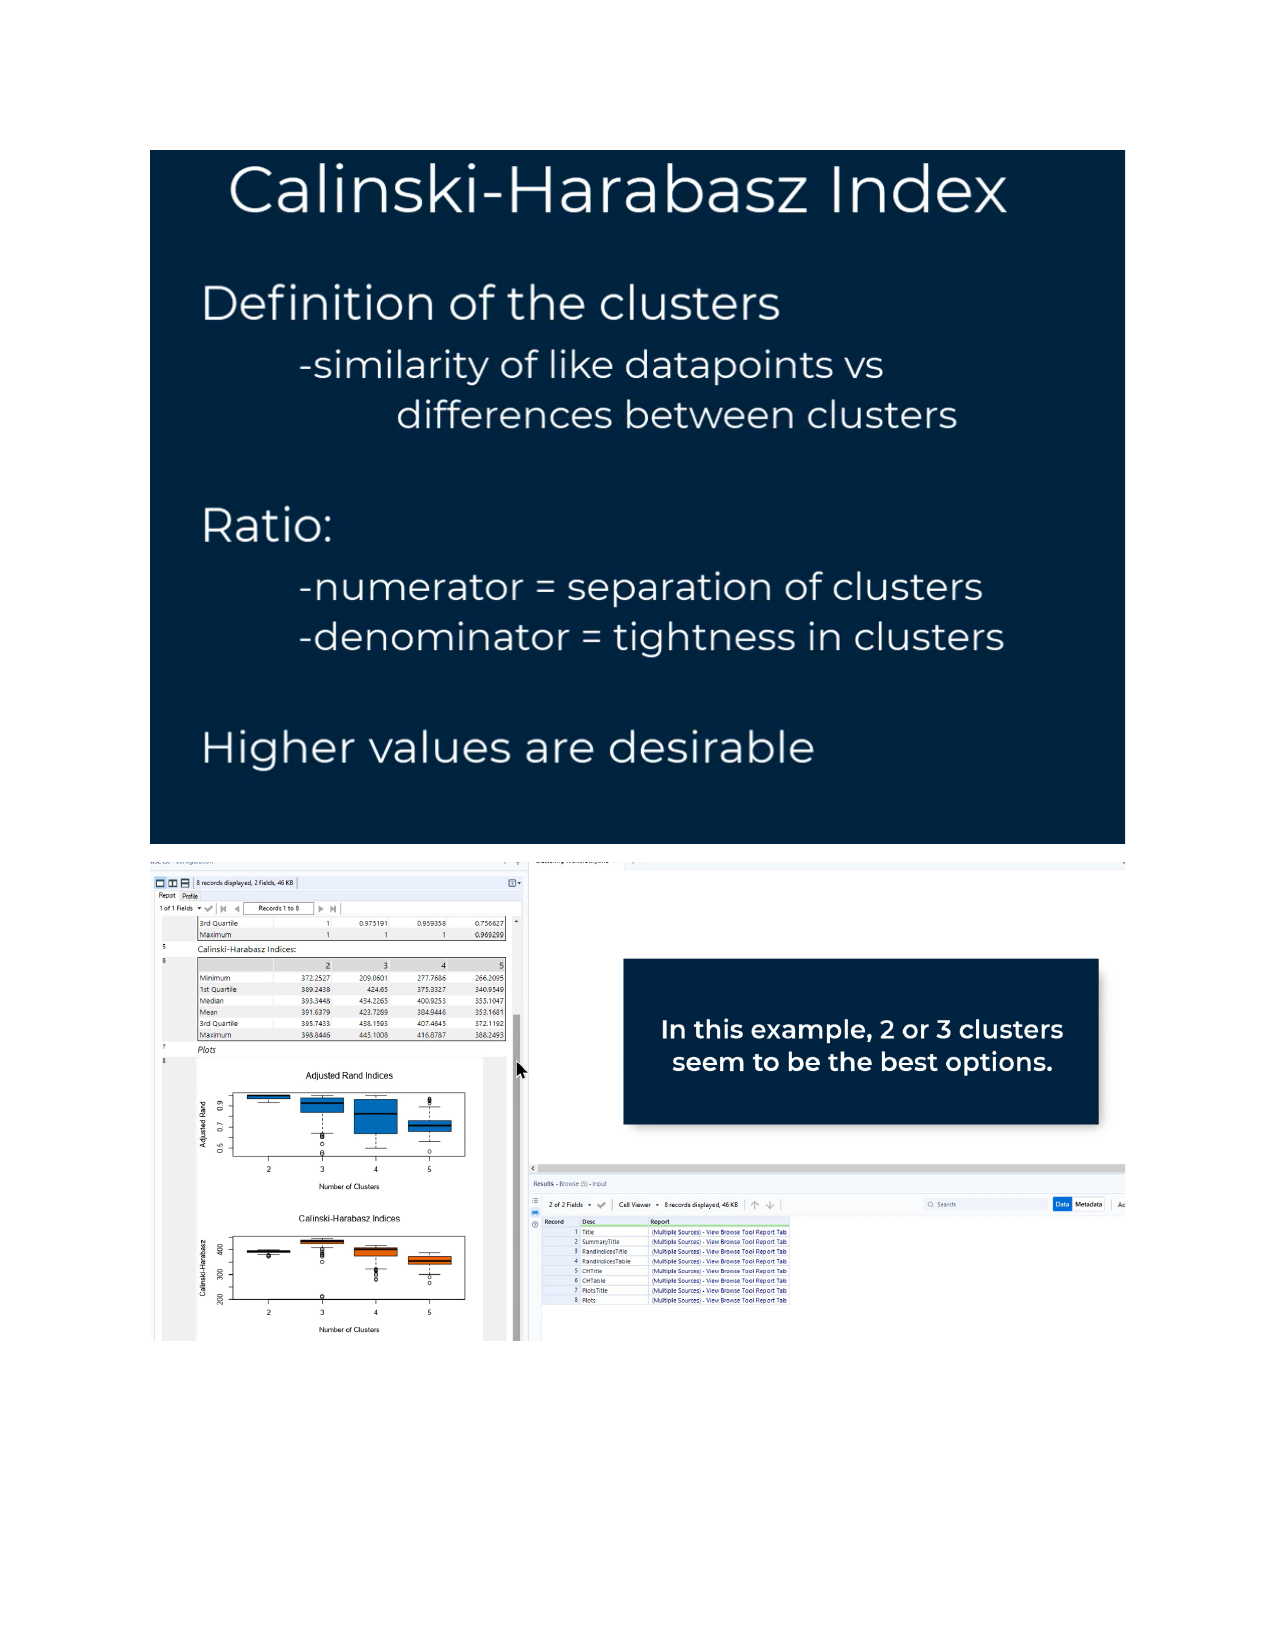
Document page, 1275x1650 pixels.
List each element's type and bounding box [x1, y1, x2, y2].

picture [150, 150, 1125, 844]
picture [150, 862, 1125, 1341]
